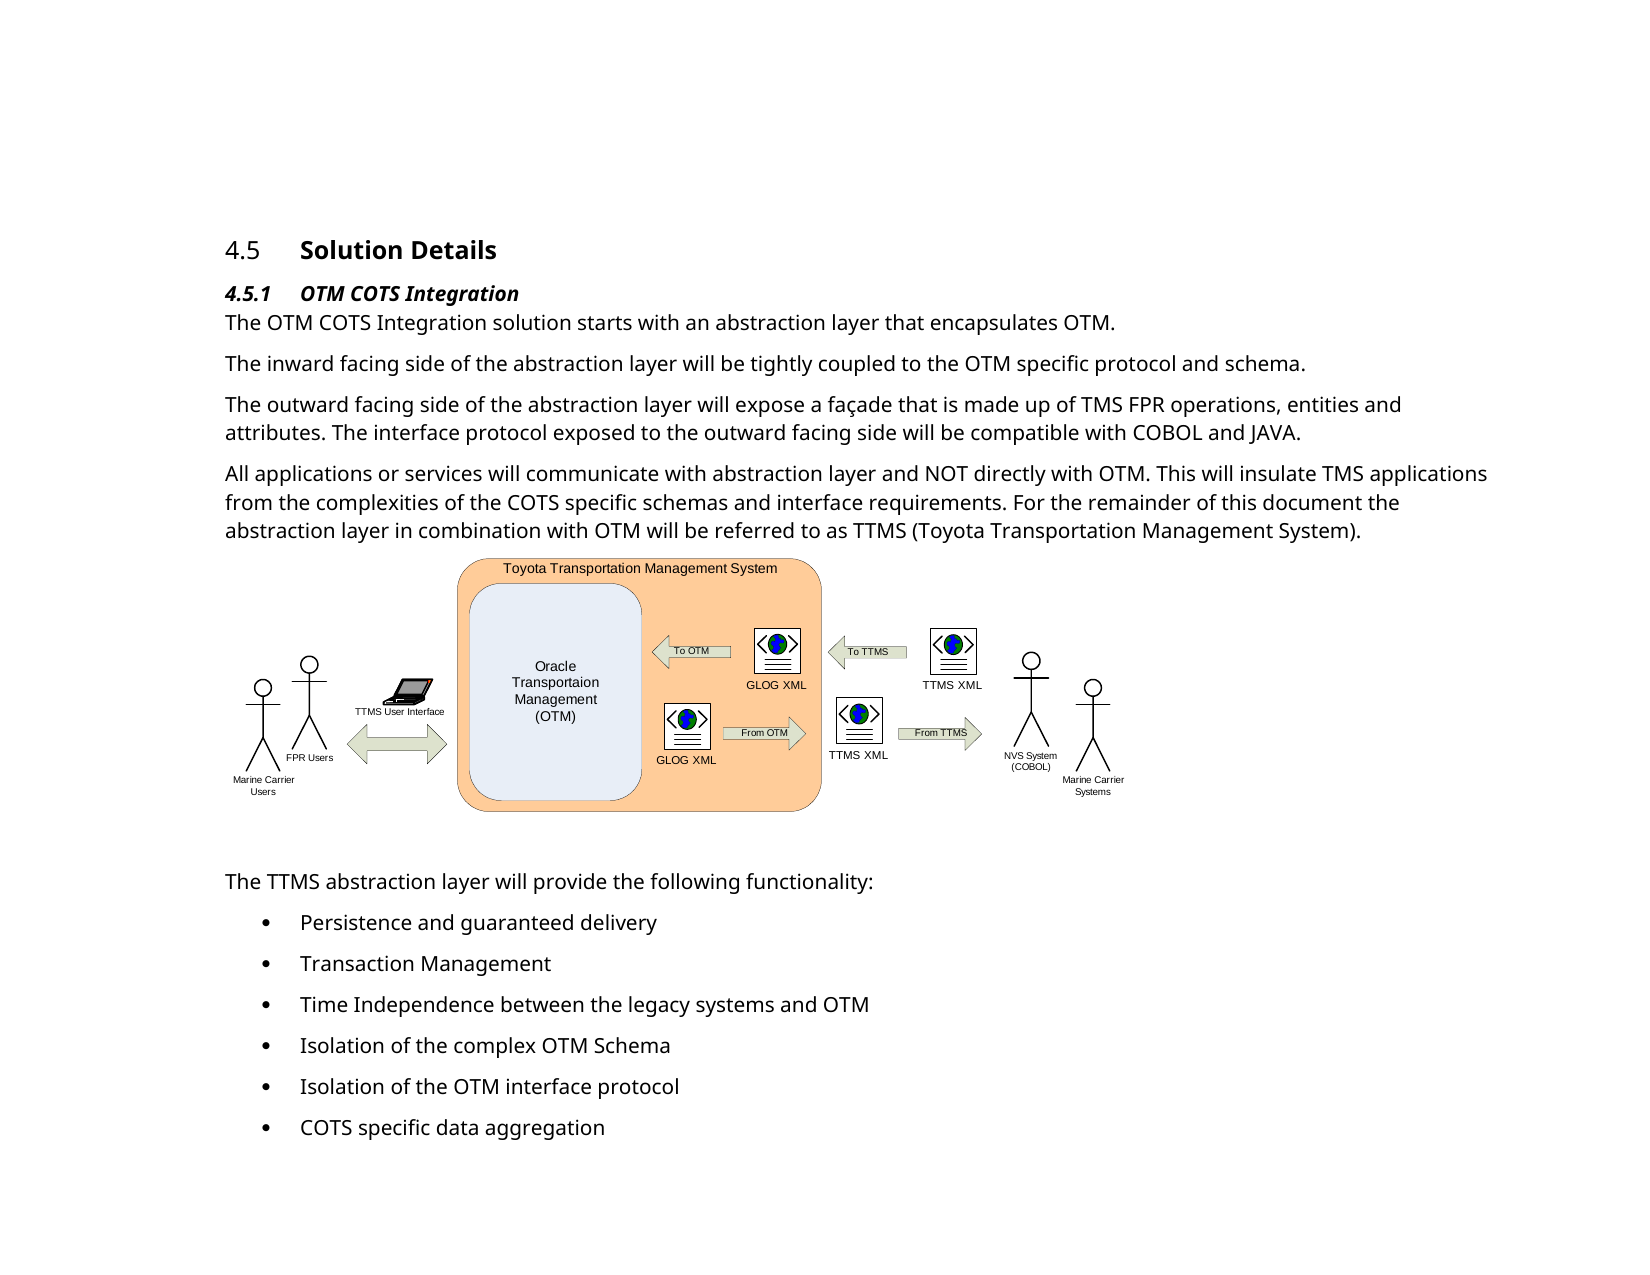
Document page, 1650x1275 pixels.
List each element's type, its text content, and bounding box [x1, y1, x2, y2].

subtitle Solution Details [225, 233, 1500, 267]
text The OTM COTS Integration solution starts with an abstraction layer that encapsulates OTM. [225, 308, 1500, 336]
text The inward facing side of the abstraction layer will be tightly coupled to the OTM specific protocol and schema. [225, 349, 1500, 377]
list Time between the legacy systems and OTM [262, 990, 1500, 1018]
list Isolation of the OTM interface protocol [262, 1072, 1500, 1100]
list Isolation of the complex OTM Schema [262, 1031, 1500, 1059]
text All applications or services will communicate with abstraction layer and NOT directly with OTM. This will insulate TMS applications from the complexities of the COTS specific schemas and interface requirements. For the remainder of this document the abstraction layer in combination with OTM will be referred to as TTMS (Toyota Transportation Management System). [225, 459, 1500, 544]
list Transaction Management [262, 949, 1500, 978]
text The TTMS abstraction layer will provide the following functionality: [225, 867, 1500, 896]
list COTS specific data aggregation [262, 1113, 1500, 1141]
subtitle OTM COTS Integration [225, 279, 1500, 308]
text The outward facing side of the abstraction layer will expose a façade that is made up of TMS FPR operations, entities and attributes. The interface protocol exposed to the outward facing side will be compatible with COBOL and JAVA. [225, 390, 1500, 447]
list Persistence and guaranteed delivery [262, 908, 1500, 937]
